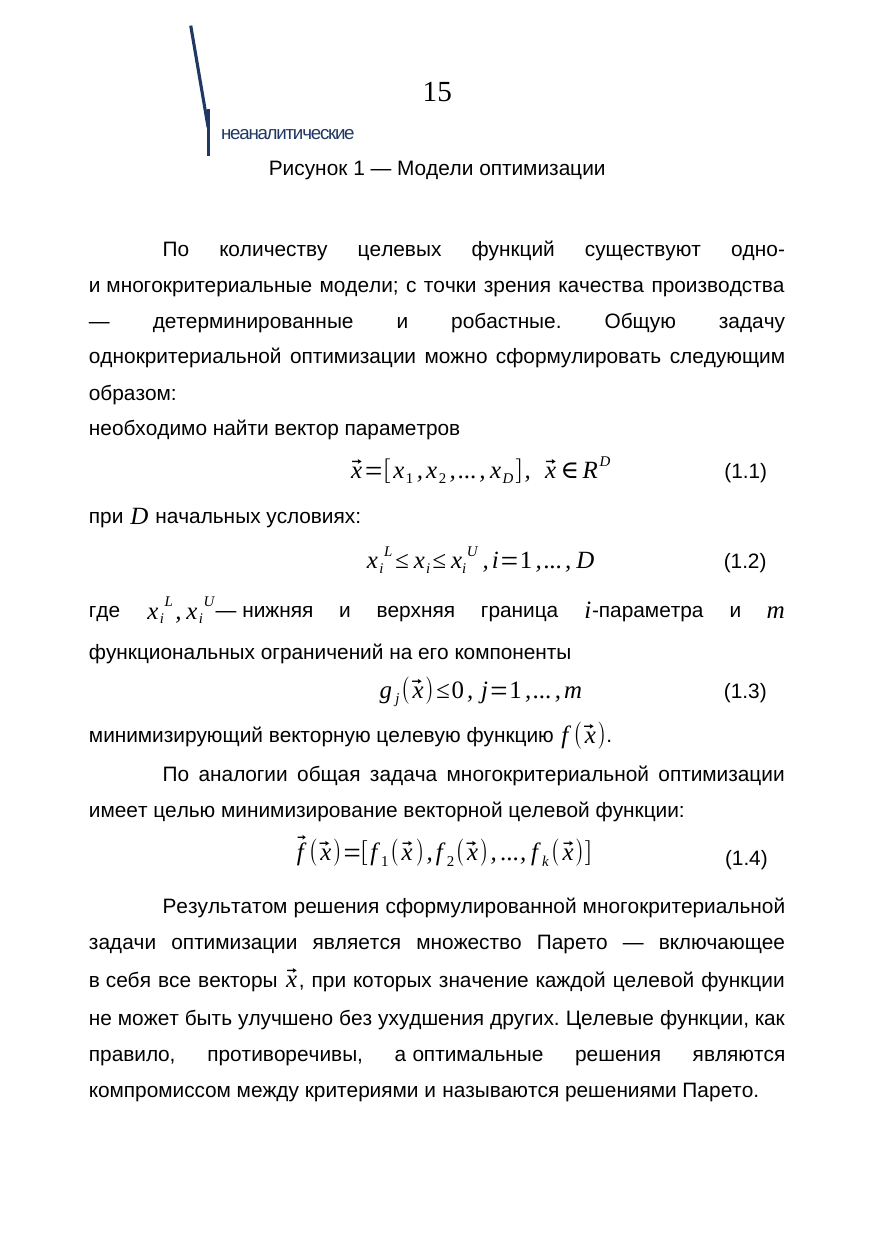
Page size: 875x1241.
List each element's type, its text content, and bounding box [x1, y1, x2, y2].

text По аналогии общая задача многокритериальной оптимизации имеет целью минимизирование векторной целевой функции: [89, 762, 785, 822]
table_header [89, 542, 712, 593]
text По количеству целевых функций существуют одно- и многокритериальные модели; с точки зрения качества производства — детерминированные и робастные. Общую задачу однокритериальной оптимизации можно сформулировать следующим образом: [89, 237, 785, 404]
table_header [89, 452, 713, 503]
table_header [89, 834, 713, 894]
table_header (1.3) [713, 675, 785, 720]
table_header (1.1) [713, 452, 785, 503]
text при начальных условиях: [89, 503, 785, 530]
table_header [89, 675, 712, 720]
text минимизирующий векторную целевую функцию . [89, 720, 785, 750]
text Рисунок 1 — Модели оптимизации [89, 156, 785, 180]
text Результатом решения сформулированной многокритериальной задачи оптимизации является множество Парето — включающее в себя все векторы , при которых значение каждой целевой функции не может быть улучшено без ухудшения других. Целевые функции, как правило, противоречивы, а оптимальные решения являются компромиссом между критериями и называются решениями Парето. [89, 894, 785, 1102]
text где — нижняя и верхняя граница -параметра и функциональных ограничений на его компоненты [89, 593, 785, 663]
table_header (1.2) [712, 542, 785, 593]
table_header (1.4) [714, 834, 785, 894]
text необходимо найти вектор параметров [89, 416, 785, 440]
